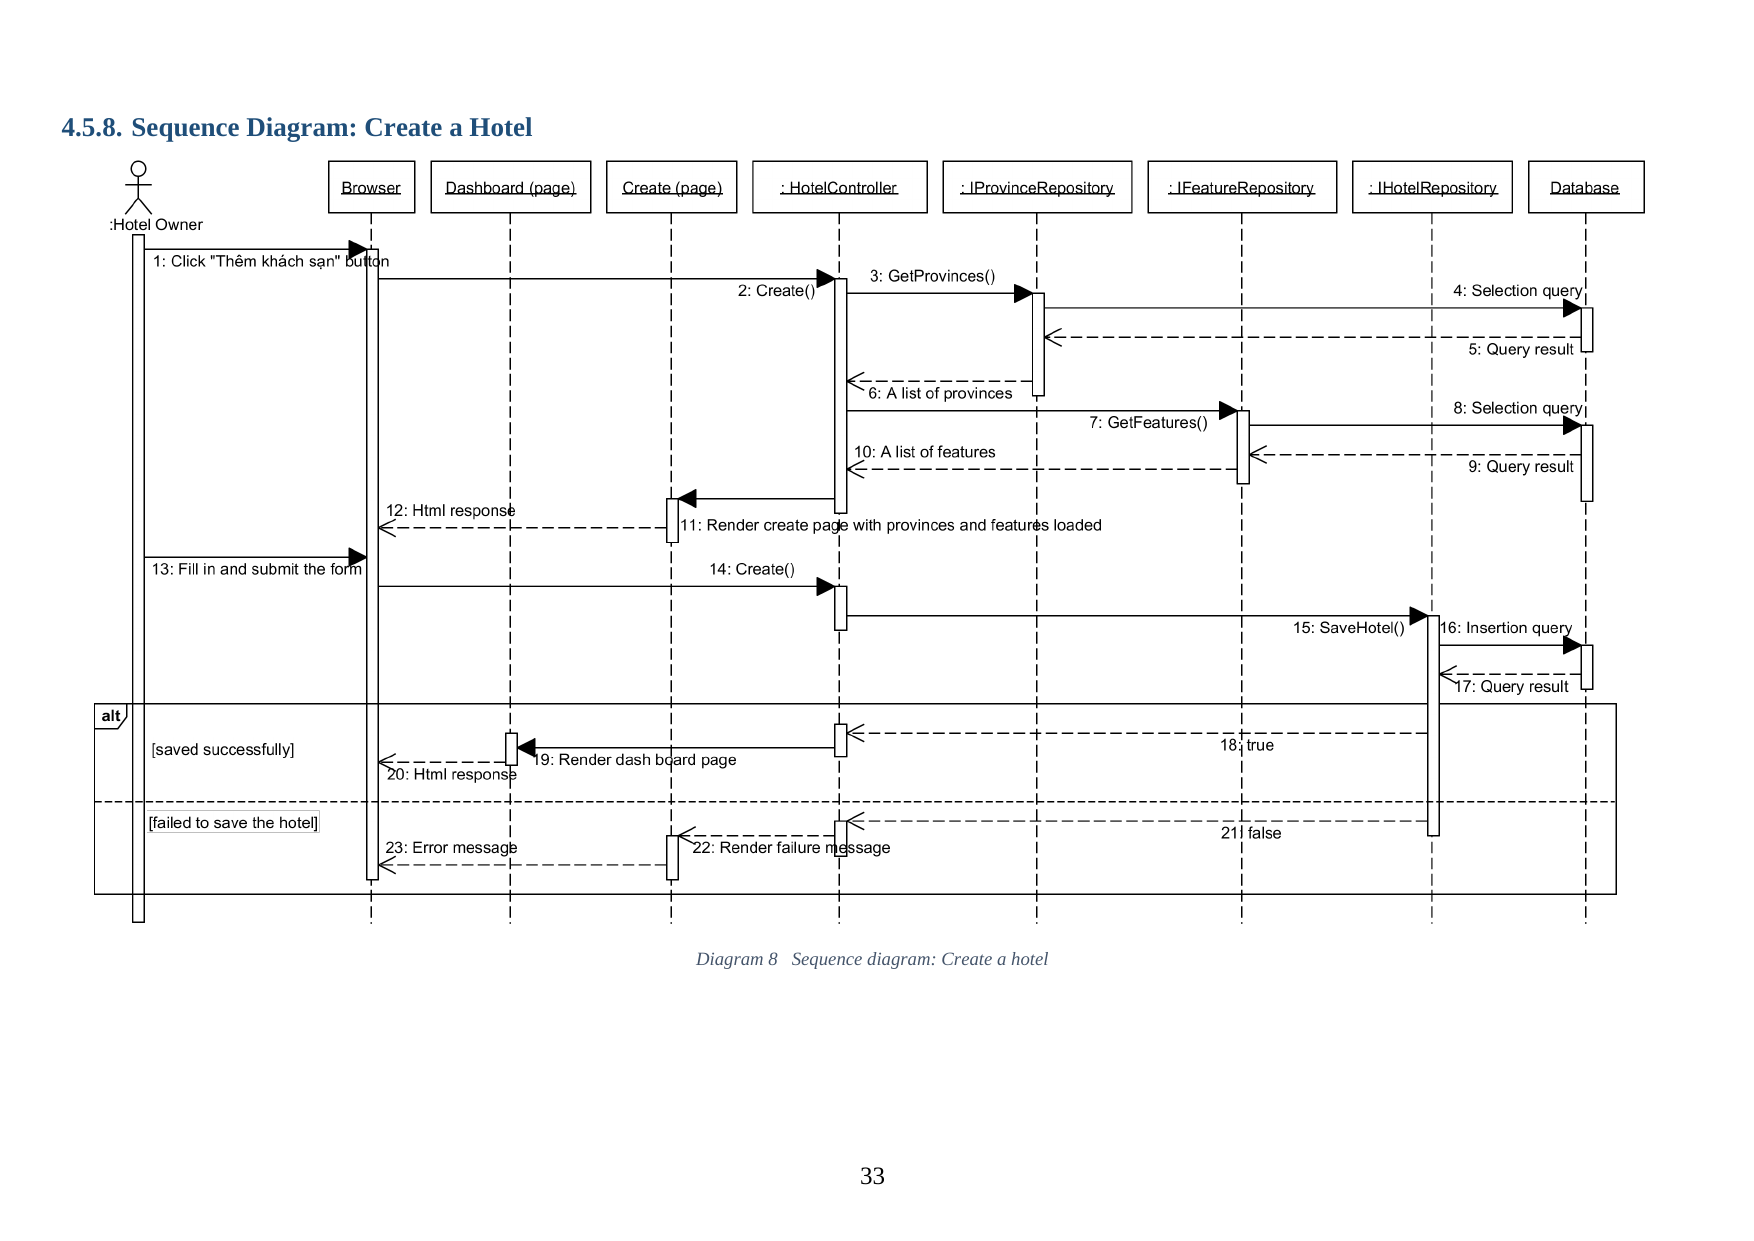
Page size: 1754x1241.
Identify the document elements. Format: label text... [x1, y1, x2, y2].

picture [94, 153, 1651, 929]
subtitle Sequence Diagram: Create a Hotel [122, 111, 1651, 143]
text Diagram 8 Sequence diagram: Create a hotel [94, 948, 1651, 969]
